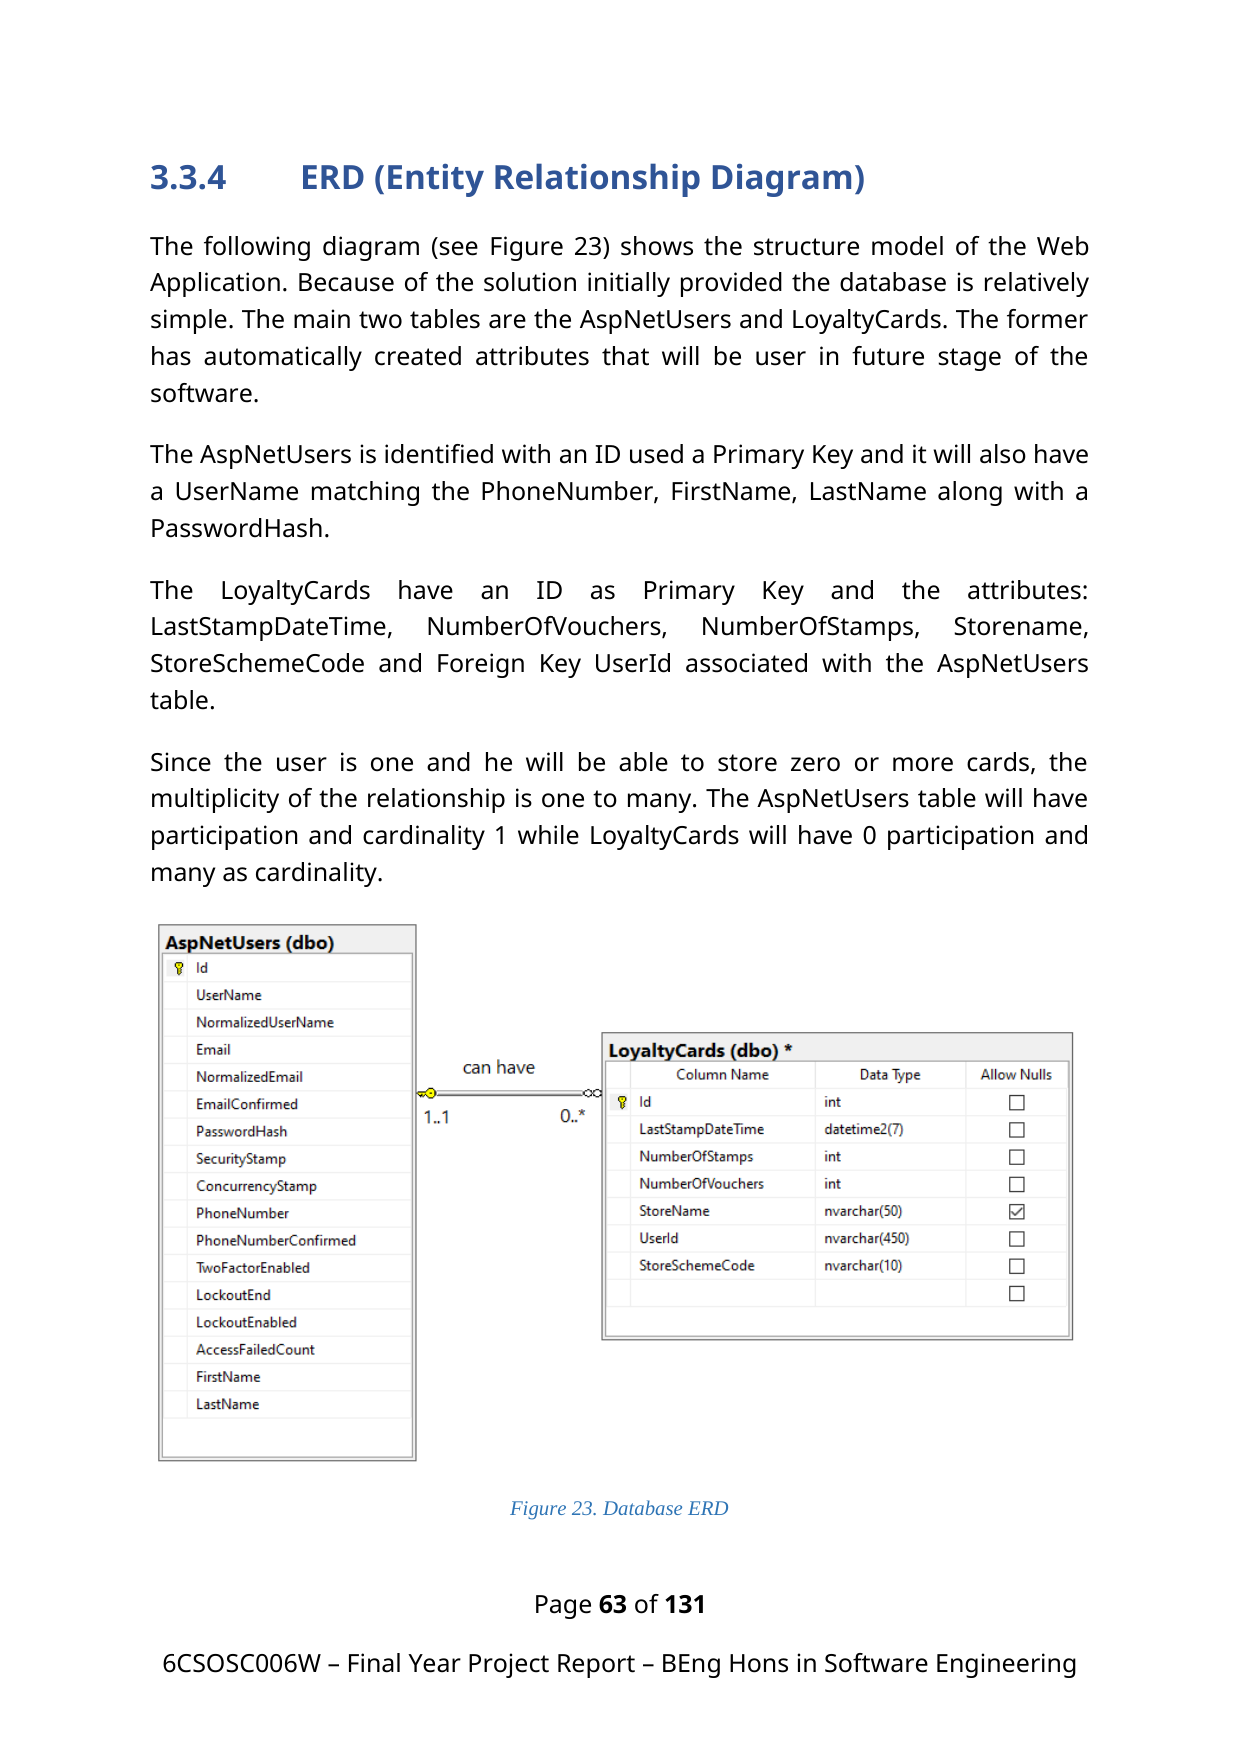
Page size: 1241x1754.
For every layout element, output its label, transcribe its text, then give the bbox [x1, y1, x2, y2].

text The following diagram (see Figure 23) shows the structure model of the Web Application. Because of the solution initially provided the database is relatively simple. The main two tables are the AspNetUsers and LoyaltyCards. The former has automatically created attributes that will be user in future stage of the software. [150, 228, 1090, 409]
text The AspNetUsers is identified with an ID used a Primary Key and it will also have a UserName matching the PhoneNumber, FirstName, LastName along with a PasswordHash. [150, 437, 1090, 544]
text The LoyaltyCards have an ID as Primary Key and the attributes: LastStampDateTime, NumberOfVouchers, NumberOfStamps, Storename, StoreSchemeCode and Foreign Key UserId associated with the AspNetUsers table. [150, 572, 1090, 717]
subtitle ERD (Entity Relationship Diagram) [150, 154, 1090, 199]
picture [150, 916, 1091, 1469]
text Since the user is one and he will be able to store zero or more cards, the multiplicity of the relationship is one to many. The AspNetUsers table will have participation and cardinality 1 while LoyaltyCards will have 0 participation and many as cardinality. [150, 744, 1090, 889]
